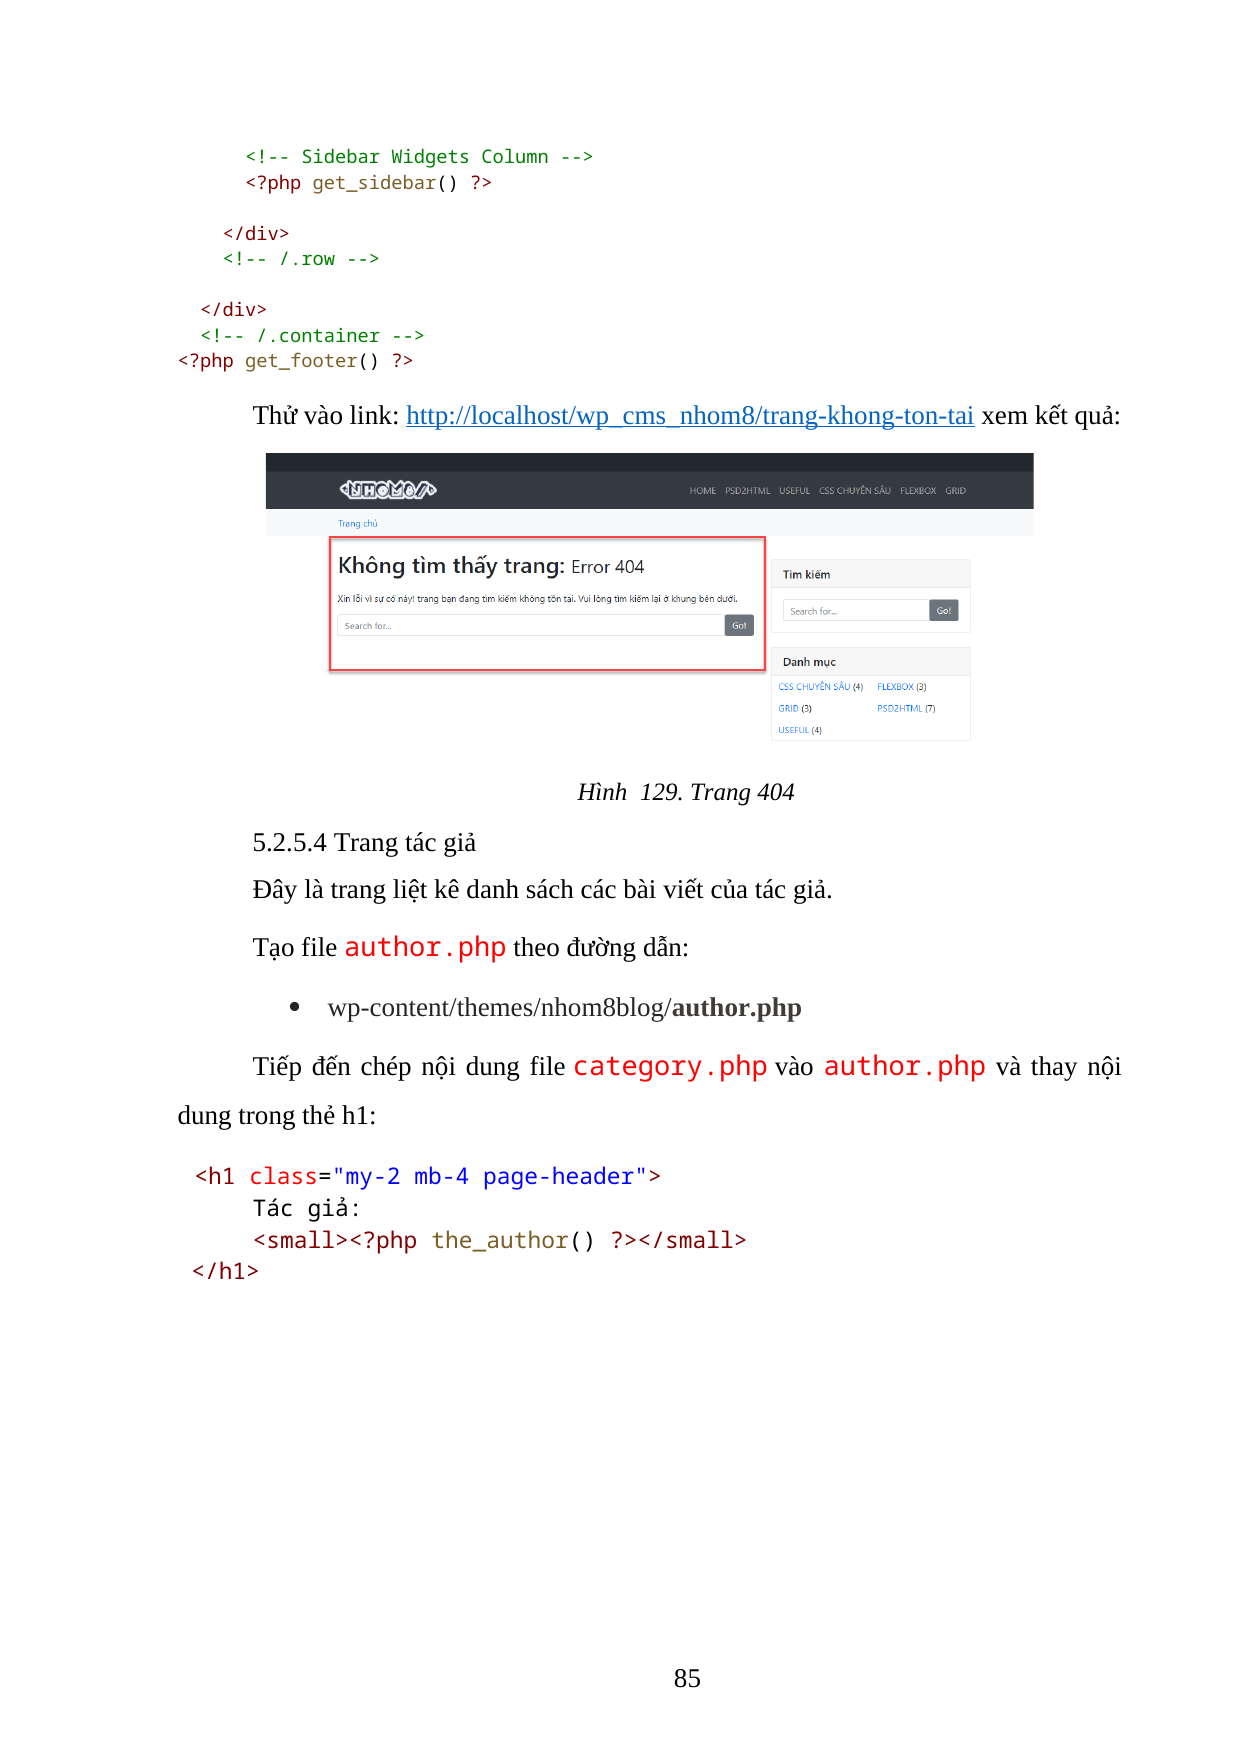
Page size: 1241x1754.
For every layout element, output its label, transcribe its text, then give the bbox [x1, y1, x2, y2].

text <h1 class="my-2 mb-4 page-header"> [177, 1154, 1122, 1192]
text </div> [177, 220, 1122, 246]
text </div> [177, 297, 1122, 322]
text <?php get_footer() ?> [177, 348, 1122, 373]
subtitle Trang tác giả [252, 826, 1122, 857]
text Tác giả: [177, 1192, 1122, 1224]
text <?php get_sidebar() ?> [177, 169, 1122, 195]
text <!-- Sidebar Widgets Column --> [177, 144, 1122, 169]
text <!-- /.row --> [177, 246, 1122, 271]
text Tạo file author.php theo đường dẫn: [177, 928, 1122, 965]
text Thử vào link: http://localhost/wp_cms_nhom8/trang-khong-ton-tai xem kết quả: [177, 399, 1122, 430]
text </h1> [177, 1255, 1122, 1286]
text <!-- /.container --> [177, 322, 1122, 348]
text Đây là trang liệt kê danh sách các bài viết của tác giả. [177, 873, 1122, 904]
list wp-content/themes/nhom8blog/author.php [290, 991, 1122, 1023]
text <small><?php the_author() ?></small> [177, 1224, 1122, 1255]
picture [265, 453, 1034, 753]
text Tiếp đến chép nội dung file category.php vào author.php và thay nội dung trong thẻ h1: [177, 1047, 1122, 1130]
text Hình 129. Trang 404 [177, 777, 1122, 805]
